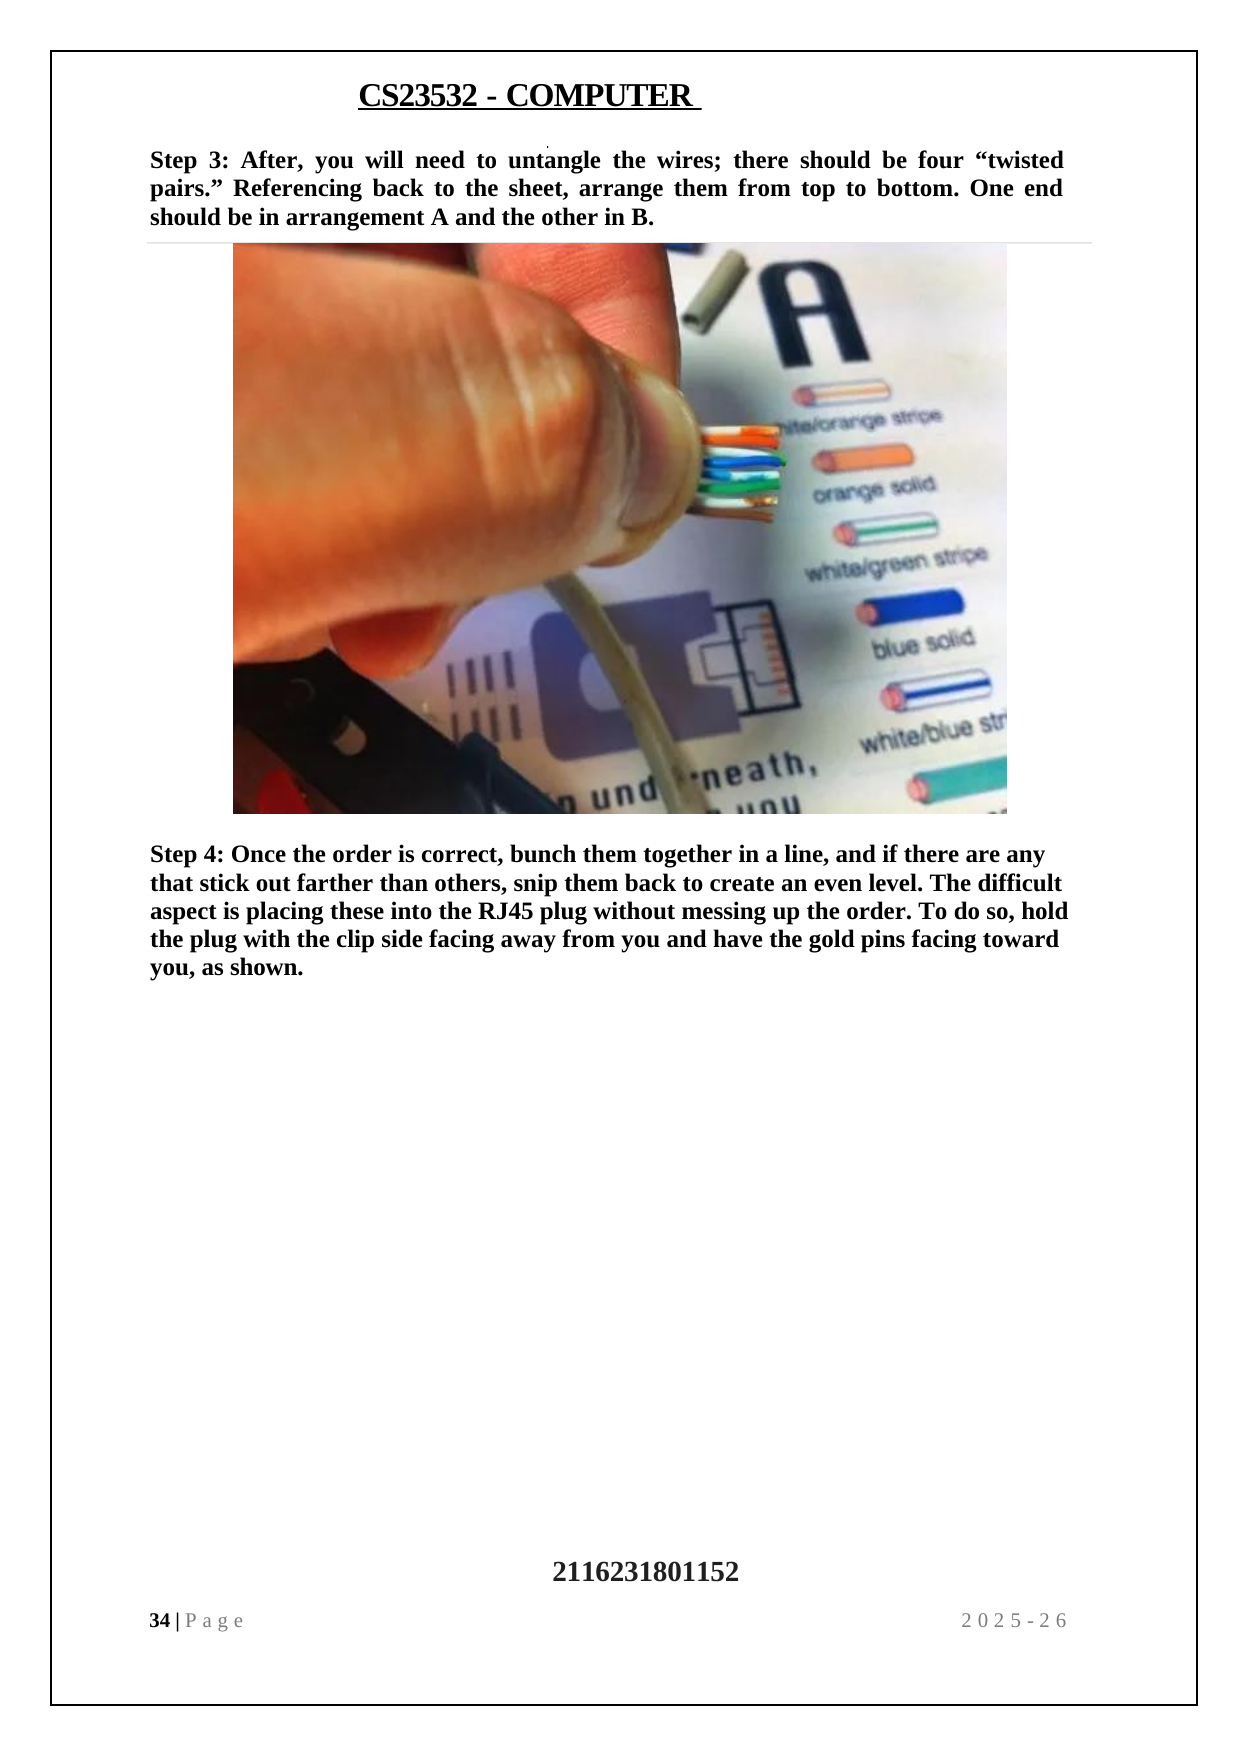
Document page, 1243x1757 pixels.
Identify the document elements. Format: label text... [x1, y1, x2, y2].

picture [233, 243, 1007, 266]
text Step 3: After, you will need to untangle the wires; there should be four “twisted pairs.” Referencing back to the sheet, arrange them from top to bottom. One end should be in arrangement A and the other in B. [150, 146, 1064, 230]
text Step 4: Once the order is correct, bunch them together in a line, and if there are any that stick out farther than others, snip them back to create an even level. The difficult aspect is placing these into the RJ45 plug without messing up the order. To do so, hold the plug with the clip side facing away from you and have the gold pins facing toward you, as shown. [150, 266, 1087, 981]
